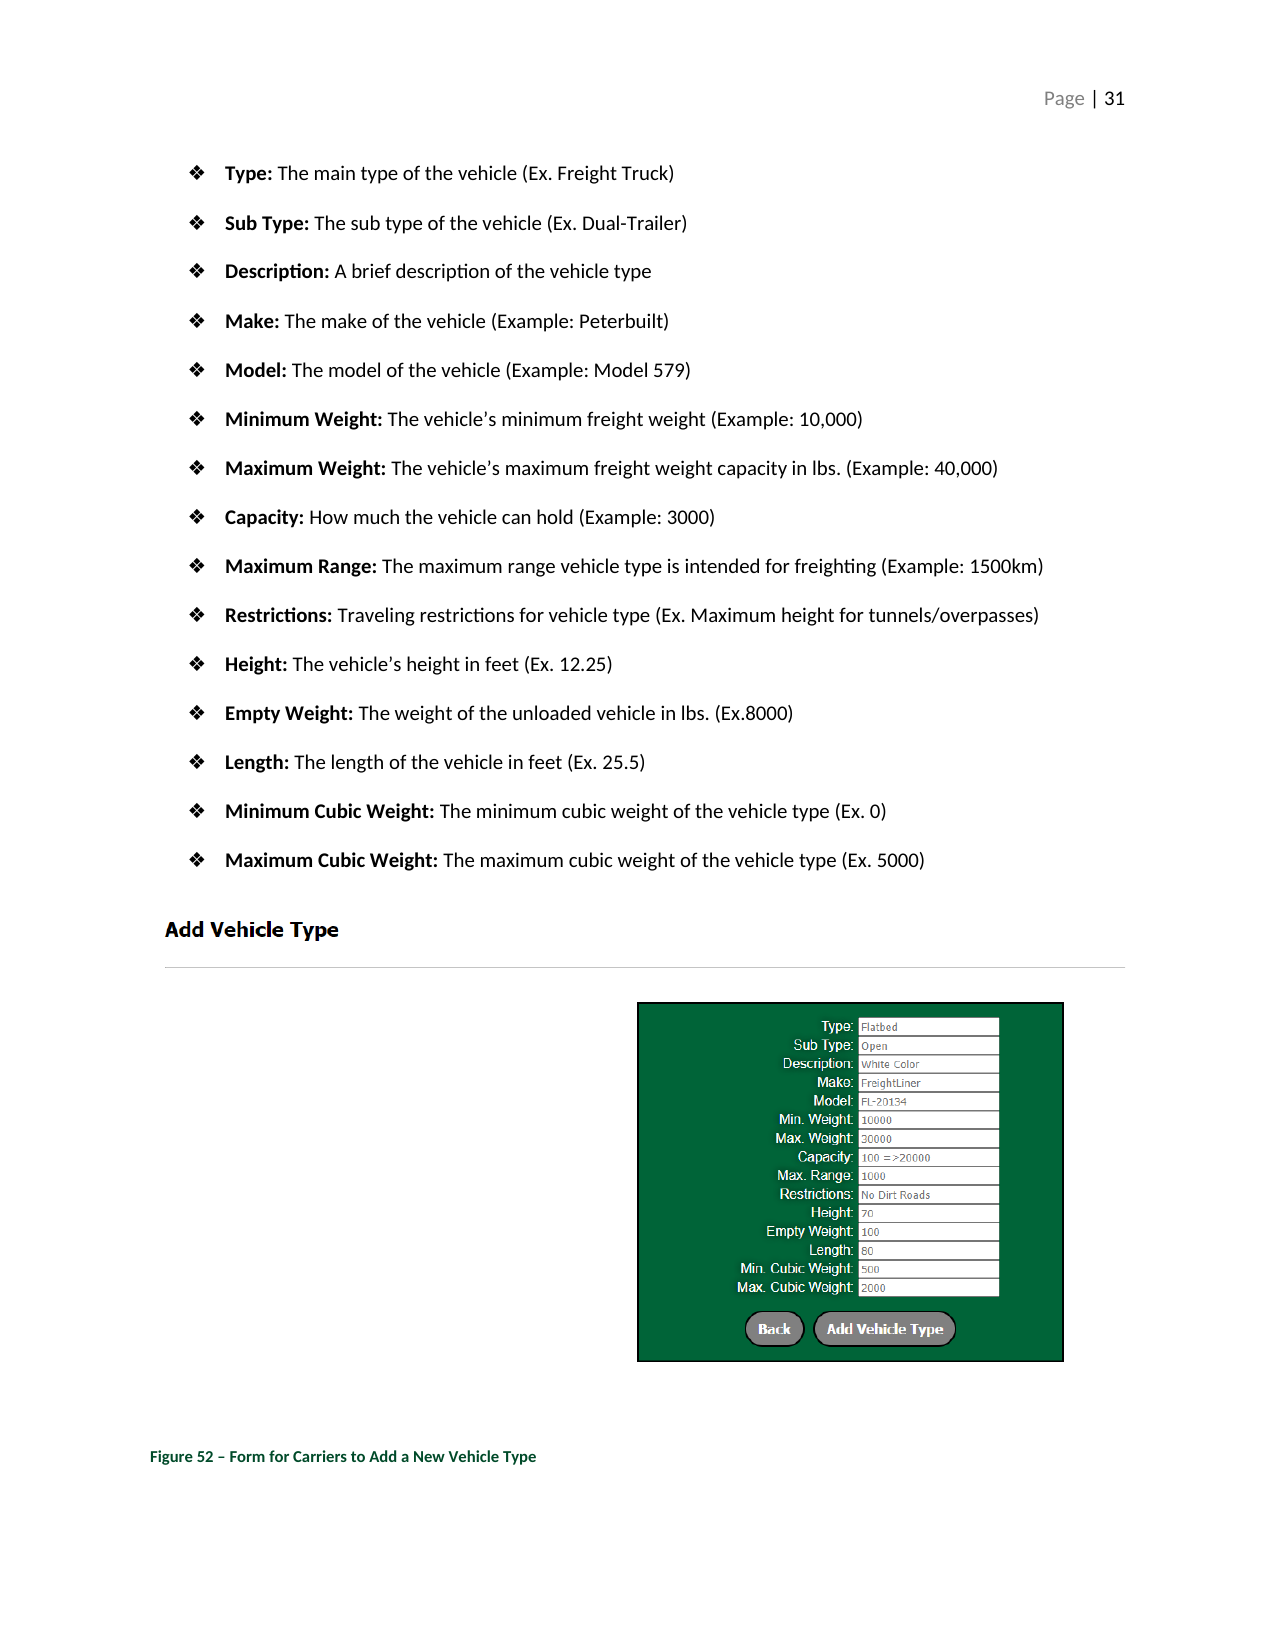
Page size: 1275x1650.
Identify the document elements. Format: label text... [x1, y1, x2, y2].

list Description: A brief description of the vehicle type [187, 248, 1125, 291]
list Height: The vehicle’s height in feet (Ex. 12.25) [187, 641, 1125, 683]
list Empty Weight: The weight of the unloaded vehicle in lbs. (Ex.8000) [187, 690, 1125, 732]
list Minimum Cubic Weight: The minimum cubic weight of the vehicle type (Ex. 0) [187, 788, 1125, 831]
list Restrictions: Traveling restrictions for vehicle type (Ex. Maximum height for tunnels/overpasses) [187, 592, 1125, 634]
list Length: The length of the vehicle in feet (Ex. 25.5) [187, 739, 1125, 781]
list Maximum Weight: The vehicle’s maximum freight weight capacity in lbs. (Example: 40,000) [187, 444, 1125, 487]
list Type: The main type of the vehicle (Ex. Freight Truck) [187, 150, 1125, 193]
list Capacity: How much the vehicle can hold (Example: 3000) [187, 493, 1125, 536]
list Model: The model of the vehicle (Example: Model 579) [187, 346, 1125, 389]
list Maximum Cubic Weight: The maximum cubic weight of the vehicle type (Ex. 5000) [187, 837, 1125, 879]
list Make: The make of the vehicle (Example: Peterbuilt) [187, 297, 1125, 340]
list Maximum Range: The maximum range vehicle type is intended for freighting (Example: 1500km) [187, 542, 1125, 585]
text Figure 52 – Form for Carriers to Add a New Vehicle Type [150, 1446, 1125, 1467]
list Sub Type: The sub type of the vehicle (Ex. Dual-Trailer) [187, 199, 1125, 242]
list Minimum Weight: The vehicle’s minimum freight weight (Example: 10,000) [187, 395, 1125, 438]
picture [150, 906, 1125, 1422]
